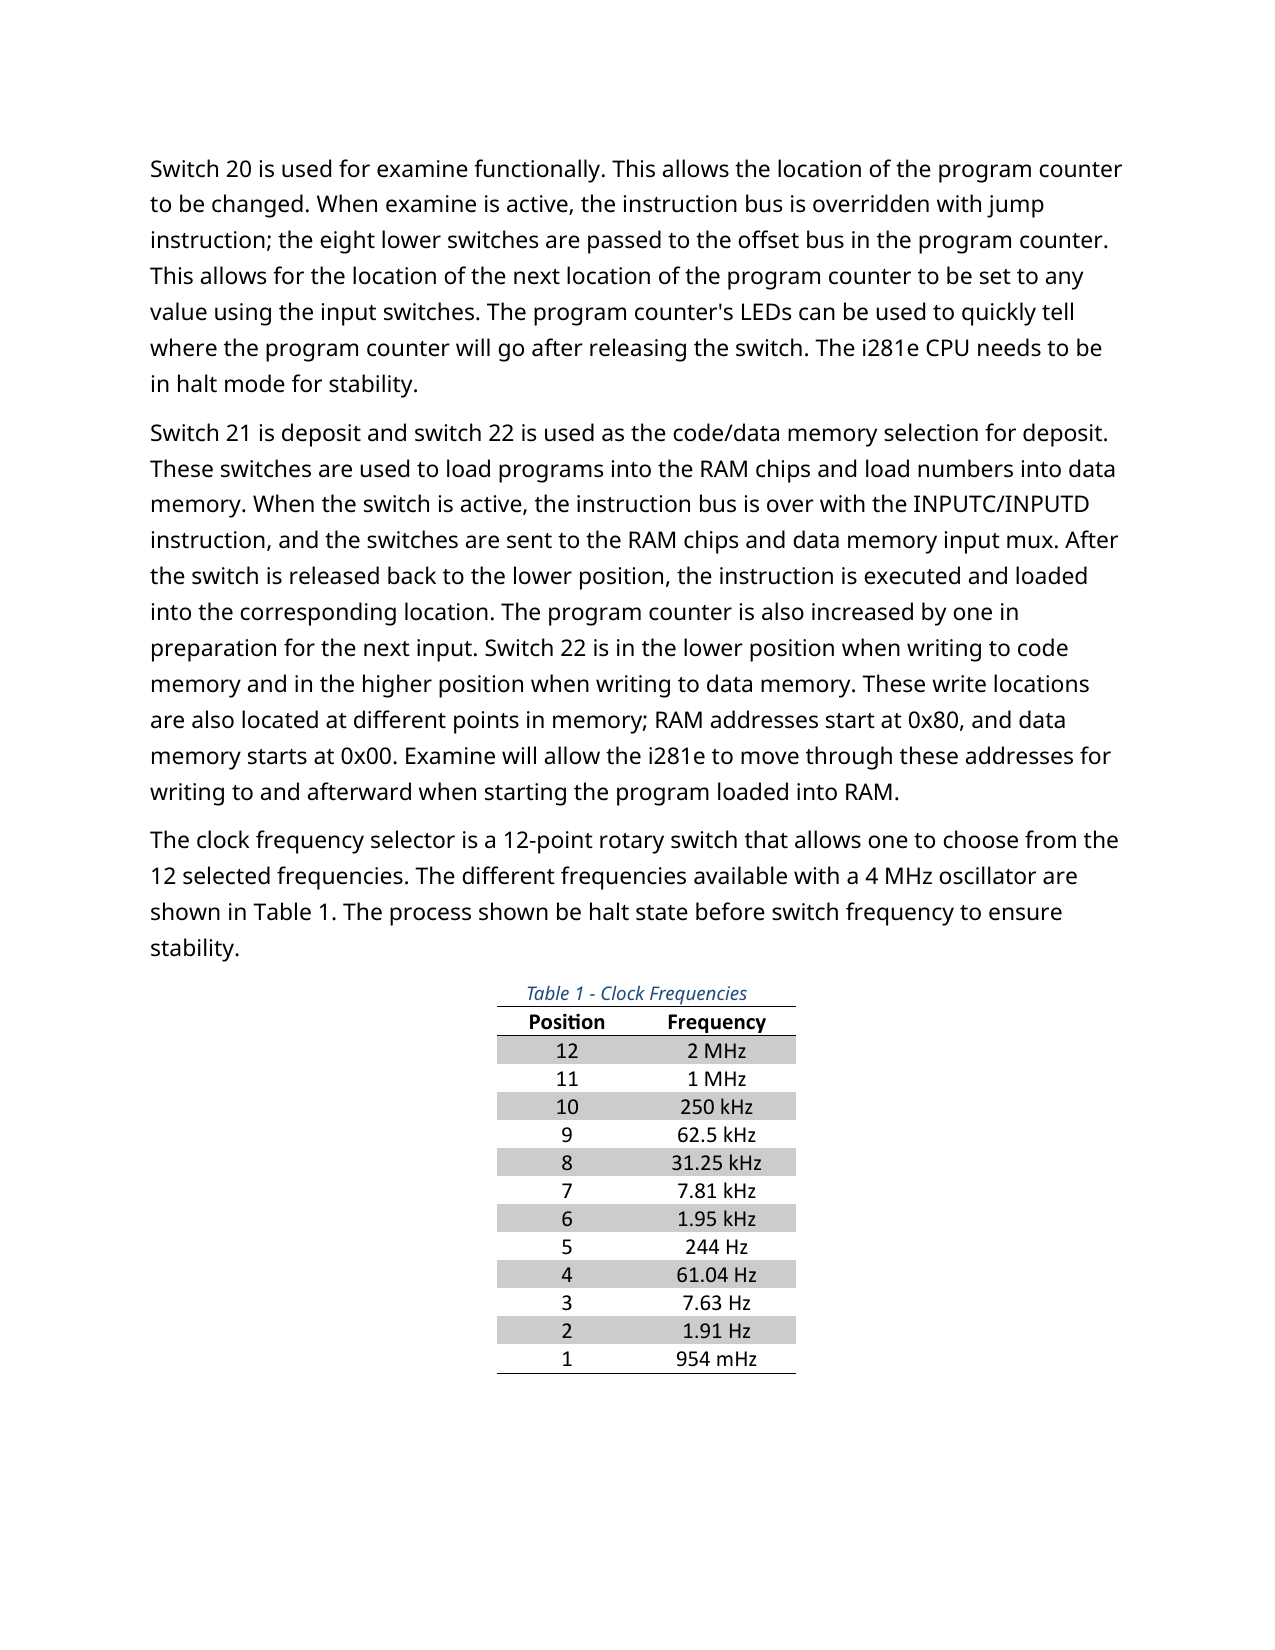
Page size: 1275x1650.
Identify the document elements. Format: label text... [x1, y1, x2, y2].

table_cell 1 [497, 1345, 637, 1372]
table_cell 6 [497, 1204, 637, 1232]
table_cell 250 kHz [637, 1092, 796, 1120]
table_cell 62.5 kHz [637, 1120, 796, 1148]
table_header Position [497, 1007, 637, 1035]
table_cell 5 [497, 1233, 637, 1260]
table_cell 31.25 kHz [637, 1148, 796, 1176]
table_cell 8 [497, 1148, 637, 1176]
table_cell 4 [497, 1260, 637, 1288]
table_cell 12 [497, 1036, 637, 1064]
text Table 1 - Clock Frequencies [150, 981, 1125, 1006]
table_cell 10 [497, 1092, 637, 1120]
table_cell 7.63 Hz [637, 1289, 796, 1316]
table_cell 61.04 Hz [637, 1260, 796, 1288]
table_cell 954 mHz [637, 1345, 796, 1372]
table_cell 7 [497, 1176, 637, 1204]
table_cell 2 [497, 1316, 637, 1344]
table_header Frequency [637, 1007, 796, 1035]
table_cell 1.95 kHz [637, 1204, 796, 1232]
table_cell 9 [497, 1120, 637, 1148]
table_cell 1 MHz [637, 1064, 796, 1092]
table_cell 1.91 Hz [637, 1316, 796, 1344]
table_cell 3 [497, 1289, 637, 1316]
table_cell 244 Hz [637, 1233, 796, 1260]
text Switch 21 is deposit and switch 22 is used as the code/data memory selection for deposit. These switches are used to load programs into the RAM chips and load numbers into data memory. When the switch is active, the instruction bus is over with the INPUTC/INPUTD instruction, and the switches are sent to the RAM chips and data memory input mux. After the switch is released back to the lower position, the instruction is executed and loaded into the corresponding location. The program counter is also increased by one in preparation for the next input. Switch 22 is in the lower position when writing to code memory and in the higher position when writing to data memory. These write locations are also located at different points in memory; RAM addresses start at 0x80, and data memory starts at 0x00. Examine will allow the i281e to move through these addresses for writing to and afterward when starting the program loaded into RAM. [150, 417, 1125, 807]
table_cell 2 MHz [637, 1036, 796, 1064]
table_cell 11 [497, 1064, 637, 1092]
text Switch 20 is used for examine functionally. This allows the location of the program counter to be changed. When examine is active, the instruction bus is overridden with jump instruction; the eight lower switches are passed to the offset bus in the program counter. This allows for the location of the next location of the program counter to be set to any value using the input switches. The program counter's LEDs can be used to quickly tell where the program counter will go after releasing the switch. The i281e CPU needs to be in halt mode for stability. [150, 152, 1125, 399]
table_cell 7.81 kHz [637, 1176, 796, 1204]
text The clock frequency selector is a 12-point rotary switch that allows one to choose from the 12 selected frequencies. The different frequencies available with a 4 MHz oscillator are shown in Table 1. The process shown be halt state before switch frequency to ensure stability. [150, 824, 1125, 963]
